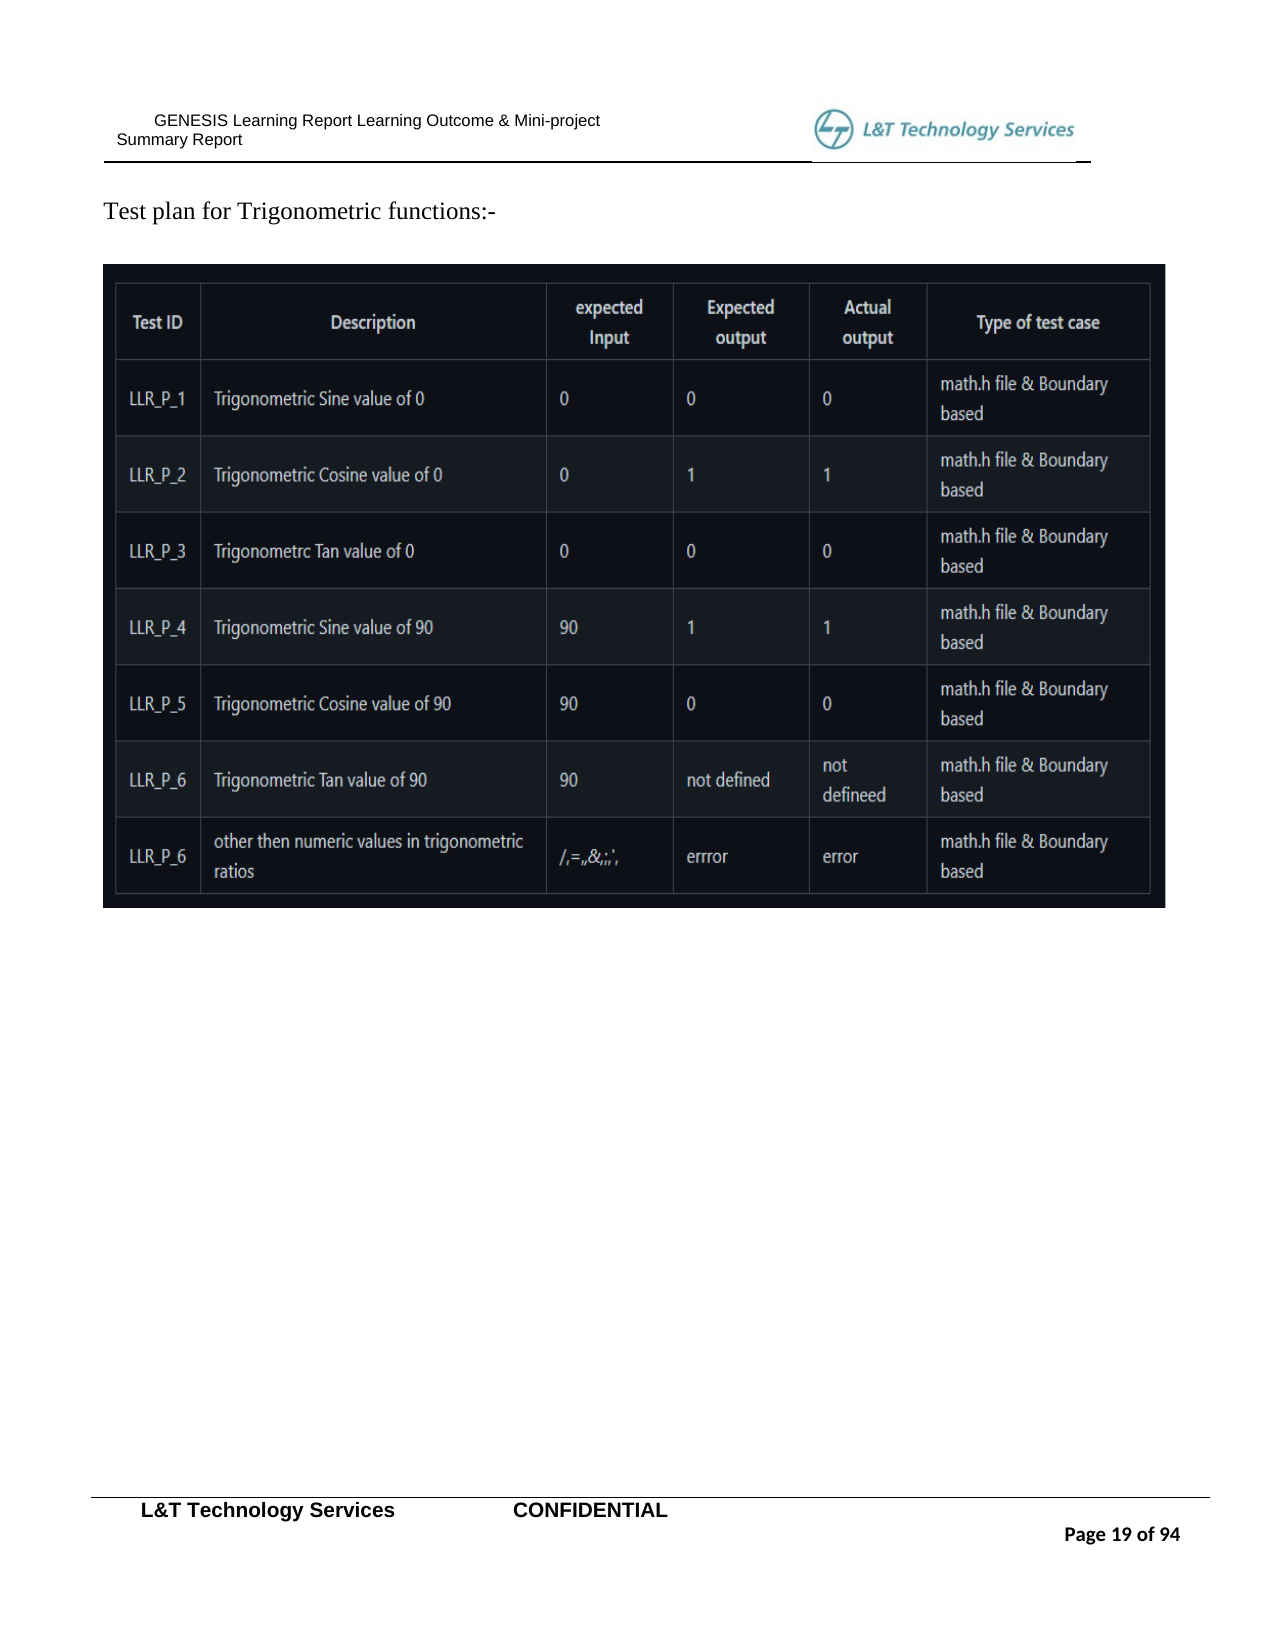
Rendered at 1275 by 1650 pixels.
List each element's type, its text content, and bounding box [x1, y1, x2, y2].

subtitle Test plan for Trigonometric functions:- [103, 196, 1205, 225]
picture [812, 98, 1076, 162]
picture [103, 264, 1166, 908]
